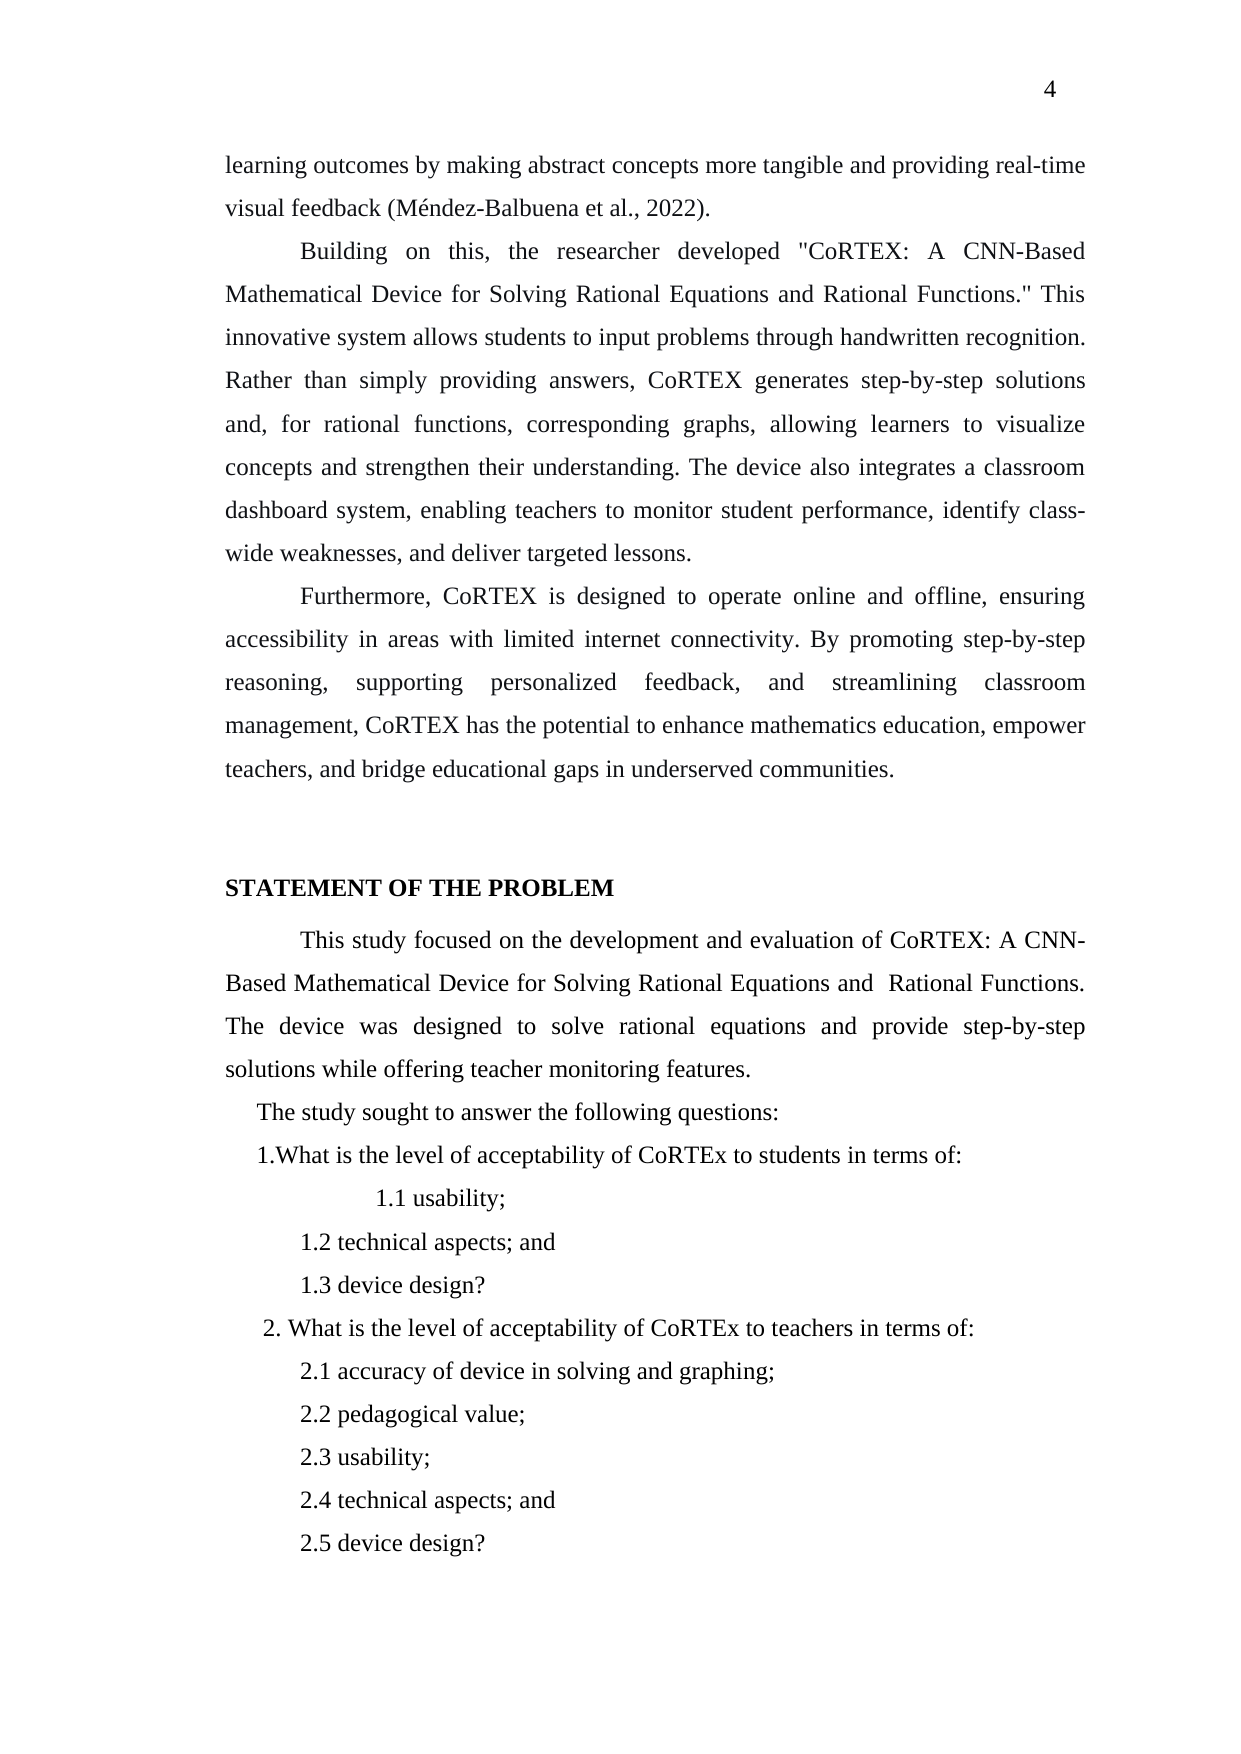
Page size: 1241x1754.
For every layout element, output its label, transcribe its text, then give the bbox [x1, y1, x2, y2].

text 1.2 technical aspects; and [225, 1227, 1086, 1255]
text 1.What is the level of acceptability of CoRTEx to students in terms of: [225, 1140, 1086, 1169]
text 2.3 usability; [225, 1442, 1086, 1471]
text 2.1 accuracy of device in solving and graphing; [225, 1356, 1086, 1385]
text The study sought to answer the following questions: [225, 1097, 1086, 1126]
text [225, 150, 1086, 222]
text 1.1 usability; [225, 1183, 1086, 1212]
text 2.4 technical aspects; and [225, 1485, 1086, 1514]
text 2.5 device design? [225, 1528, 1086, 1557]
text 2.2 pedagogical value; [225, 1399, 1086, 1428]
text 1.3 device design? [225, 1270, 1086, 1298]
text 2. What is the level of acceptability of CoRTEx to teachers in terms of: [225, 1313, 1086, 1342]
text This study focused on the development and evaluation of CoRTEX: A CNN-Based Mathematical Device for Solving Rational Equations and Rational Functions. The device was designed to solve rational equations and provide step-by-step solutions while offering teacher monitoring features. [225, 925, 1086, 1083]
text Furthermore, CoRTEX is designed to operate online and offline, ensuring accessibility in areas with limited internet connectivity. By promoting step-by-step reasoning, supporting personalized feedback, and streamlining classroom management, CoRTEX has the potential to enhance mathematics education, empower teachers, and bridge educational gaps in underserved communities. [225, 581, 1086, 782]
text Building on this, the researcher developed "CoRTEX: A CNN-Based Mathematical Device for Solving Rational Equations and Rational Functions." This innovative system allows students to input problems through handwritten recognition. Rather than simply providing answers, CoRTEX generates step-by-step solutions and, for rational functions, corresponding graphs, allowing learners to visualize concepts and strengthen their understanding. The device also integrates a classroom dashboard system, enabling teachers to monitor student performance, identify class-wide weaknesses, and deliver targeted lessons. [225, 236, 1086, 567]
subtitle STATEMENT OF THE PROBLEM [150, 873, 1086, 902]
